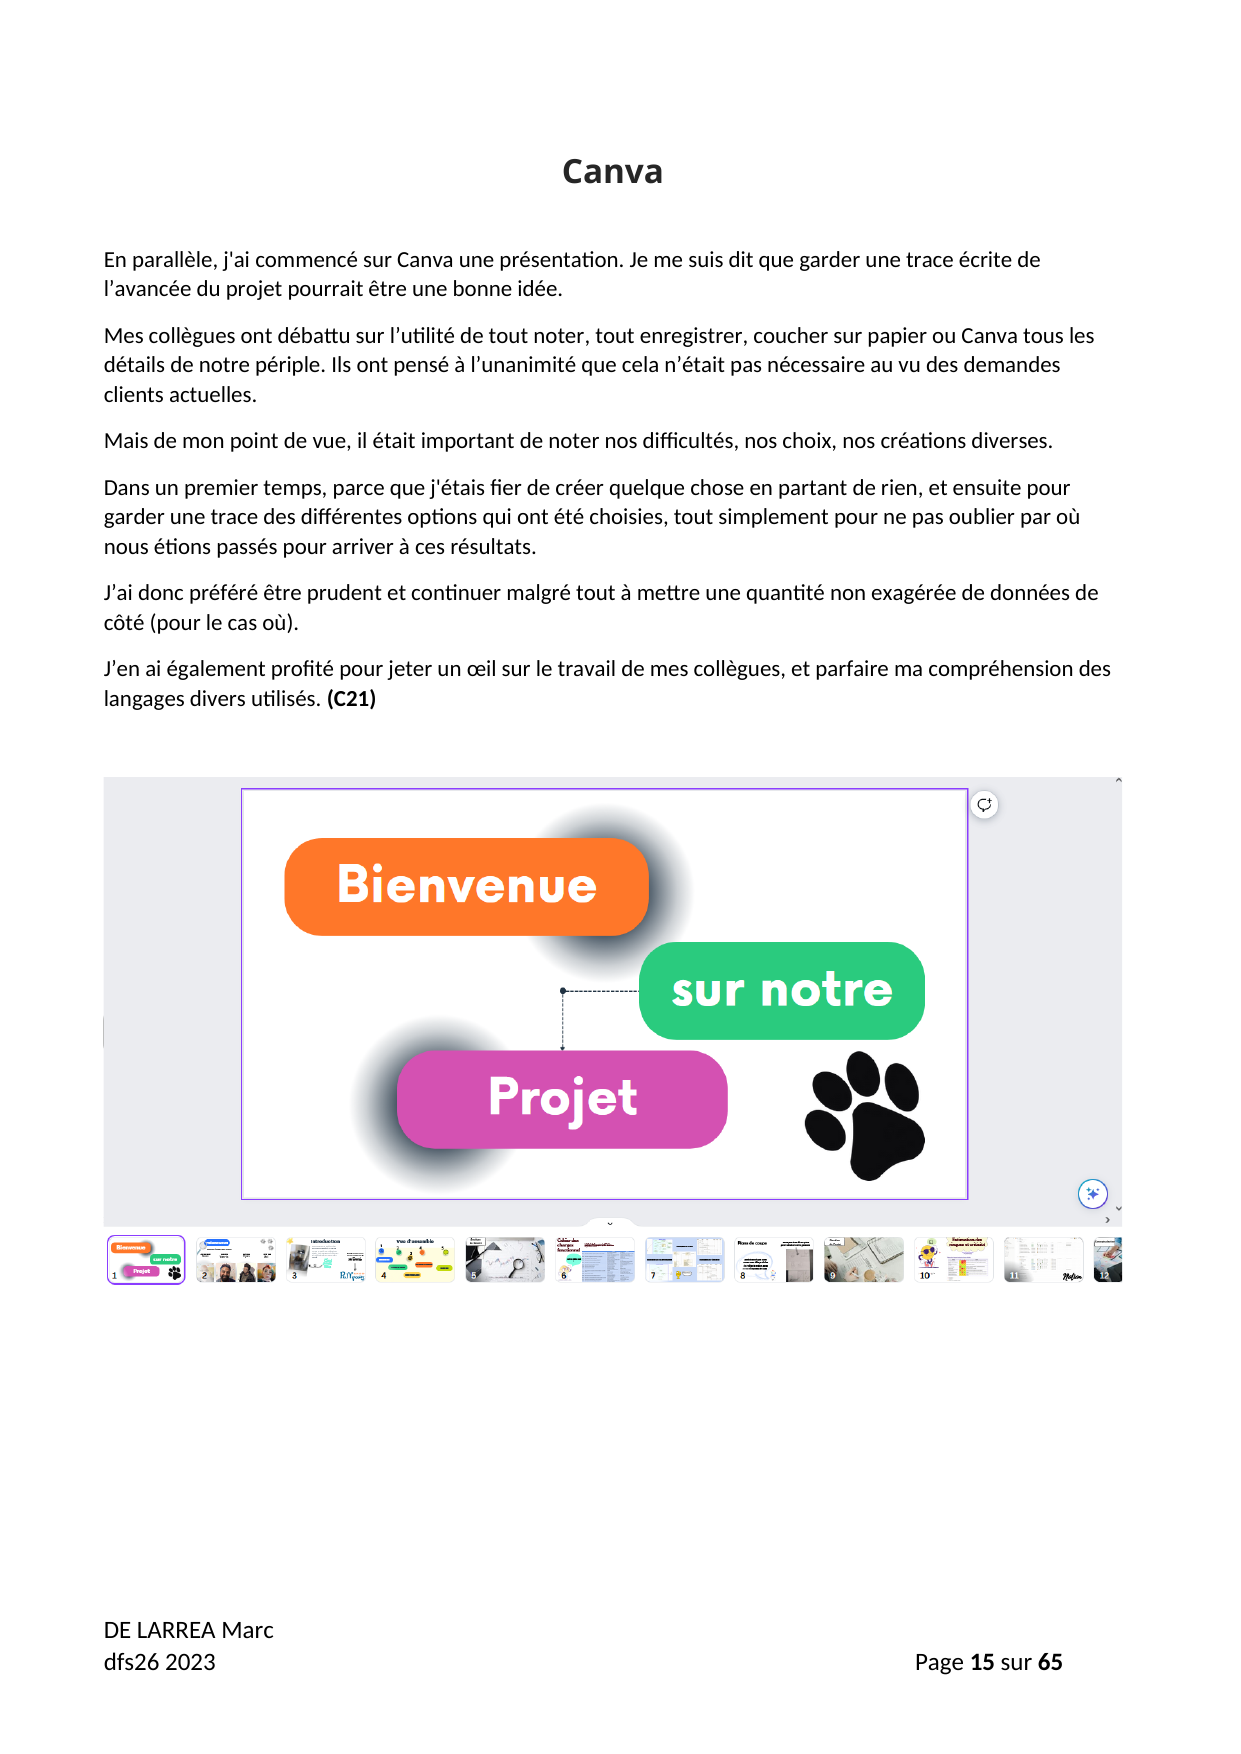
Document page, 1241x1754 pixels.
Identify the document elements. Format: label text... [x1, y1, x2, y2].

text J’ai donc préféré être prudent et continuer malgré tout à mettre une quantité non exagérée de données de côté (pour le cas où). [103, 578, 1122, 636]
picture [103, 777, 1123, 1292]
text En parallèle, j'ai commencé sur Canva une présentation. Je me suis dit que garder une trace écrite de l’avancée du projet pourrait être une bonne idée. [103, 245, 1122, 302]
text Dans un premier temps, parce que j'étais fier de créer quelque chose en partant de rien, et ensuite pour garder une trace des différentes options qui ont été choisies, tout simplement pour ne pas oublier par où nous étions passés pour arriver à ces résultats. [103, 473, 1122, 560]
subtitle Canva [103, 148, 1122, 193]
text Mais de mon point de vue, il était important de noter nos difficultés, nos choix, nos créations diverses. [103, 426, 1122, 454]
text Mes collègues ont débattu sur l’utilité de tout noter, tout enregistrer, coucher sur papier ou Canva tous les détails de notre périple. Ils ont pensé à l’unanimité que cela n’était pas nécessaire au vu des demandes clients actuelles. [103, 321, 1122, 408]
text J’en ai également profité pour jeter un œil sur le travail de mes collègues, et parfaire ma compréhension des langages divers utilisés. (C21) [103, 654, 1122, 712]
